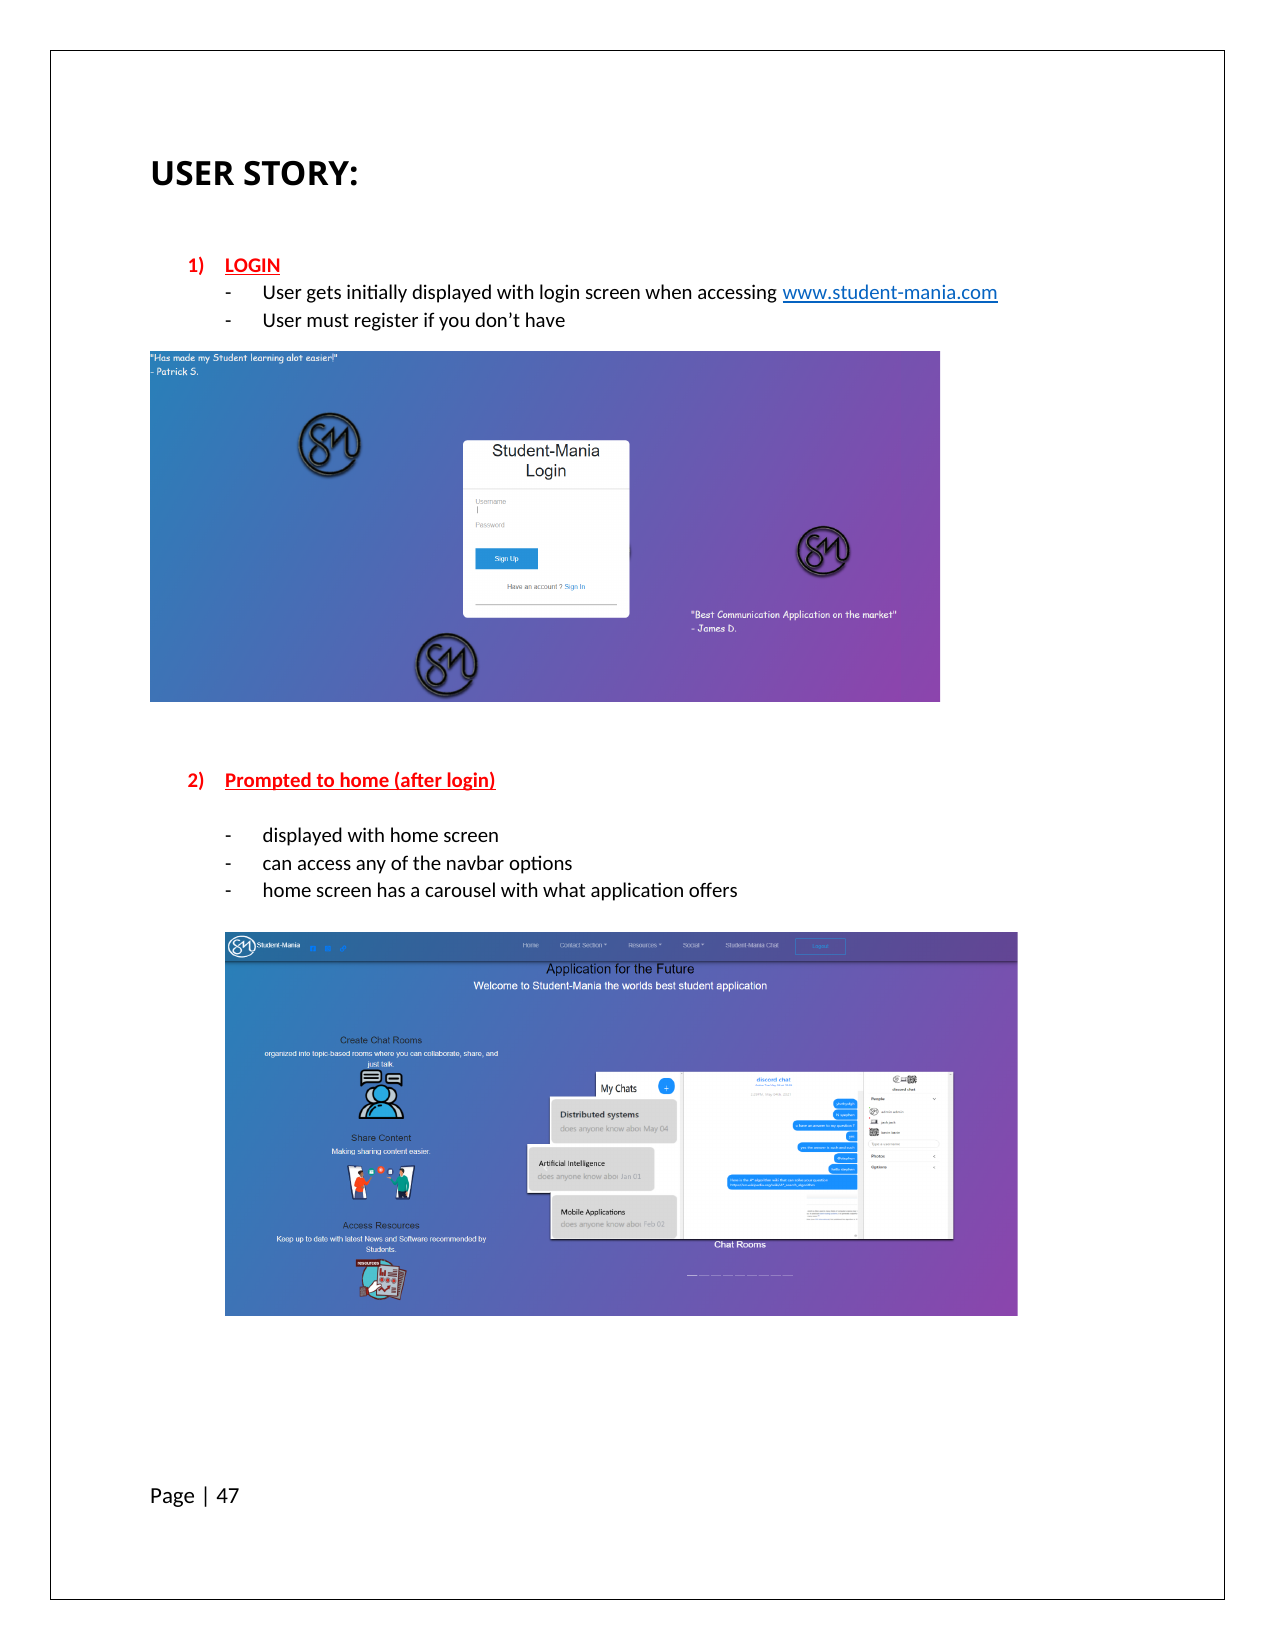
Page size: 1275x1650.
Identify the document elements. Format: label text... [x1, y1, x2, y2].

subtitle USER STORY: [150, 150, 1125, 195]
picture [150, 351, 941, 702]
list User must register if you don’t have [225, 307, 1125, 332]
list LOGIN [187, 252, 1125, 277]
list displayed with home screen [225, 822, 1125, 848]
list home screen has a carousel with what application offers [225, 877, 1125, 903]
list can access any of the navbar options [225, 850, 1125, 875]
list Prompted to home (after login) [187, 767, 1125, 792]
list User gets initially displayed with login screen when accessing www.student-mania.com [225, 279, 1125, 305]
picture [225, 932, 1018, 1316]
